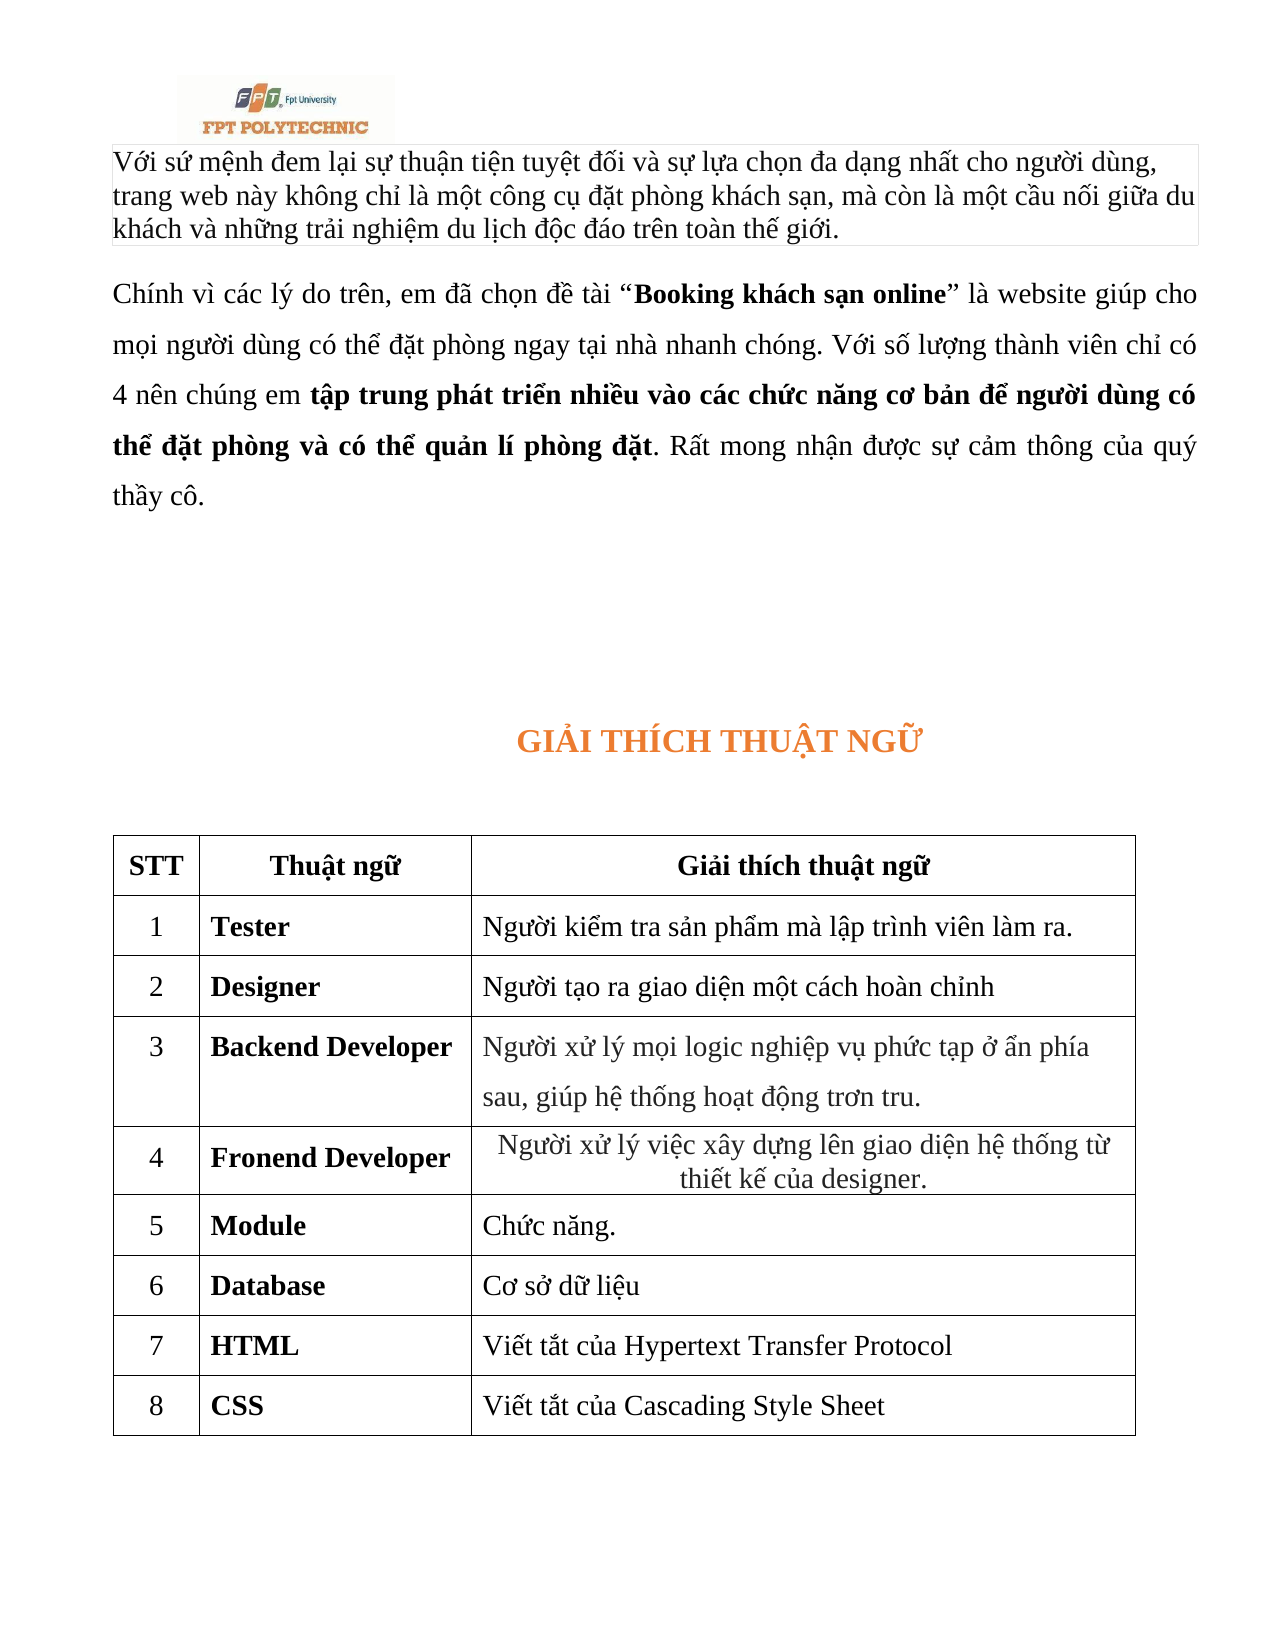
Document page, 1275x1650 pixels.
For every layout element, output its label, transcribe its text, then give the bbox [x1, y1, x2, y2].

table_cell 4 [114, 1127, 199, 1194]
table_cell 1 [114, 896, 199, 955]
table_cell Database [200, 1256, 471, 1315]
table_cell Người xử lý việc xây dựng lên giao diện hệ thống từ thiết kế của designer. [927, 1127, 1135, 1194]
table_cell Chức năng. [472, 1195, 1135, 1254]
table_cell Backend Developer [200, 1017, 471, 1126]
table_cell CSS [200, 1376, 471, 1435]
table_cell Fronend Developer [200, 1127, 471, 1194]
table_cell Viết tắt của Hypertext Transfer Protocol [472, 1316, 1135, 1375]
table_header STT [114, 836, 199, 895]
table_cell 3 [114, 1017, 199, 1126]
table_header Thuật ngữ [200, 836, 471, 895]
table_cell HTML [200, 1316, 471, 1375]
text Với sứ mệnh đem lại sự thuận tiện tuyệt đối và sự lựa chọn đa dạng nhất cho người dùng, trang web này không chỉ là một công cụ đặt phòng khách sạn, mà còn là một cầu nối giữa du khách và những trải nghiệm du lịch độc đáo trên toàn thế giới. [113, 145, 1198, 245]
subtitle GIẢI THÍCH THUẬT NGỮ [177, 721, 1198, 760]
table_cell 5 [114, 1195, 199, 1254]
table_cell Người xử lý mọi logic nghiệp vụ phức tạp ở ẩn phía sau, giúp hệ thống hoạt động trơn tru. [472, 1017, 1135, 1126]
table_cell Module [200, 1195, 471, 1254]
table_cell 2 [114, 956, 199, 1016]
table_cell 8 [114, 1376, 199, 1435]
table_cell 6 [114, 1256, 199, 1315]
table_cell Người tạo ra giao diện một cách hoàn chỉnh [472, 956, 1135, 1016]
table_cell Người xử lý việc xây dựng lên giao diện hệ thống từ thiết kế của designer. [472, 1127, 680, 1194]
table_cell 7 [114, 1316, 199, 1375]
table_header Giải thích thuật ngữ [472, 836, 1135, 895]
table_cell Người kiểm tra sản phẩm mà lập trình viên làm ra. [472, 896, 1135, 955]
table_cell Viết tắt của Cascading Style Sheet [472, 1376, 1135, 1435]
table_cell Designer [200, 956, 471, 1016]
picture [177, 75, 395, 144]
table_cell Cơ sở dữ liệu [472, 1256, 1135, 1315]
text Chính vì các lý do trên, em đã chọn đề tài “Booking khách sạn online” là website giúp cho mọi người dùng có thể đặt phòng ngay tại nhà nhanh chóng. Với số lượng thành viên chỉ có 4 nên chúng em tập trung phát triển nhiều vào các chức năng cơ bản để người dùng có thể đặt phòng và có thể quản lí phòng đặt. Rất mong nhận được sự cảm thông của quý thầy cô. [112, 277, 1198, 511]
table_cell Tester [200, 896, 471, 955]
